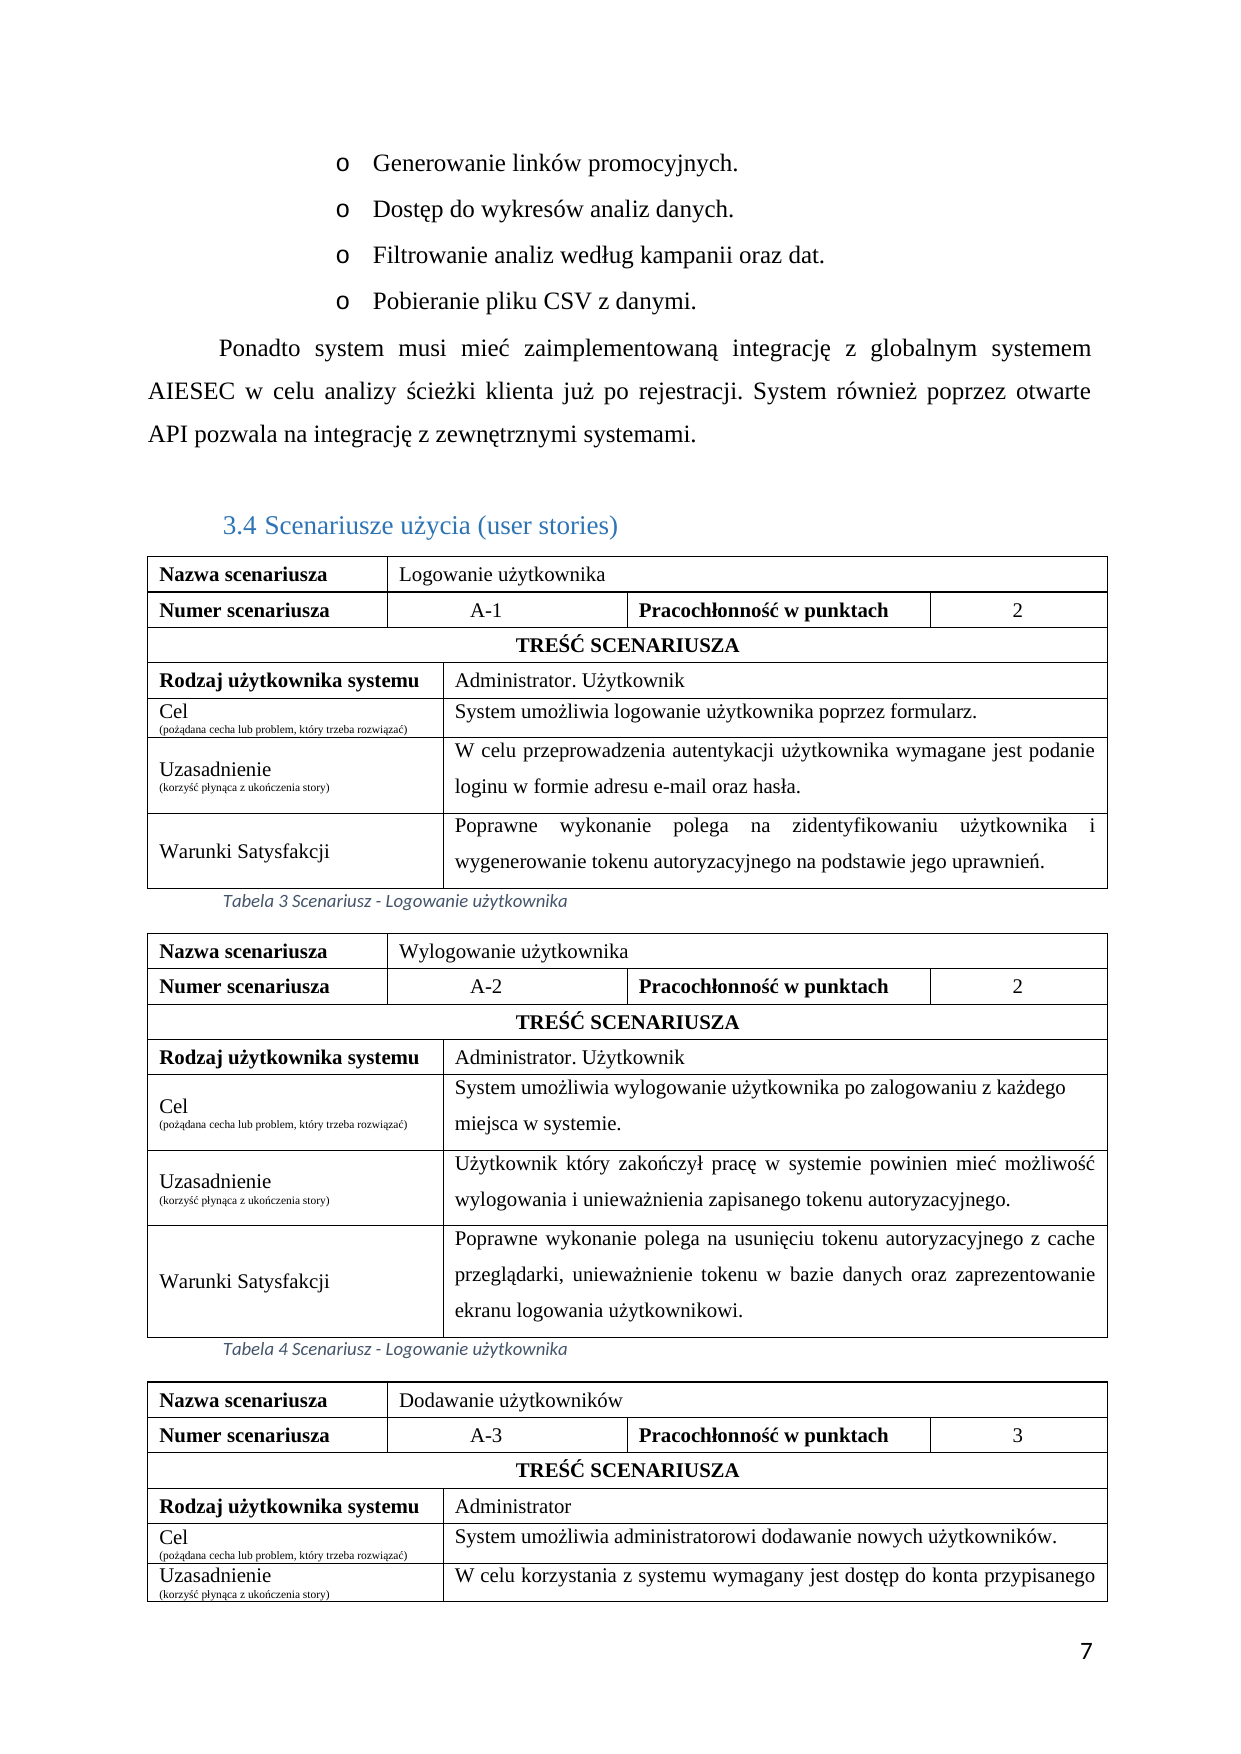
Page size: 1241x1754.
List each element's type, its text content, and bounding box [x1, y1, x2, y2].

table_header Logowanie użytkownika [388, 557, 1107, 591]
list Filtrowanie analiz według kampanii oraz dat. [335, 240, 1093, 271]
table_cell 2 [931, 969, 1107, 1003]
table_cell Warunki Satysfakcji [148, 1226, 443, 1337]
table_cell Cel (pożądana cecha lub problem, który trzeba rozwiązać) [148, 1524, 443, 1562]
table_cell Pracochłonność w punktach [628, 593, 930, 627]
table_cell Warunki Satysfakcji [148, 814, 443, 888]
table_cell Numer scenariusza [148, 969, 387, 1003]
table_cell Administrator [444, 1489, 1107, 1523]
table_cell Administrator. Użytkownik [444, 663, 1107, 698]
table_cell Cel (pożądana cecha lub problem, który trzeba rozwiązać) [148, 699, 443, 737]
text Tabela 4 Scenariusz - Logowanie użytkownika [148, 1338, 1093, 1361]
table_header Nazwa scenariusza [148, 1383, 387, 1417]
table_cell 3 [931, 1418, 1107, 1452]
list Pobieranie pliku CSV z danymi. [335, 286, 1093, 317]
table_cell Poprawne wykonanie polega na usunięciu tokenu autoryzacyjnego z cache przeglądarki, unieważnienie tokenu w bazie danych oraz zaprezentowanie ekranu logowania użytkownikowi. [444, 1226, 1107, 1337]
table_cell TREŚĆ SCENARIUSZA [148, 1453, 1107, 1488]
table_cell Pracochłonność w punktach [628, 1418, 930, 1452]
table_cell Cel (pożądana cecha lub problem, który trzeba rozwiązać) [148, 1075, 443, 1150]
list Generowanie linków promocyjnych. [335, 148, 1093, 178]
text Ponadto system musi mieć zaimplementowaną integrację z globalnym systemem AIESEC w celu analizy ścieżki klienta już po rejestracji. System również poprzez otwarte API pozwala na integrację z zewnętrznymi systemami. [148, 333, 1093, 448]
table_cell TREŚĆ SCENARIUSZA [148, 1005, 1107, 1039]
table_cell System umożliwia wylogowanie użytkownika po zalogowaniu z każdego miejsca w systemie. [444, 1075, 1107, 1150]
table_cell A-2 [388, 969, 627, 1003]
table_cell Poprawne wykonanie polega na zidentyfikowaniu użytkownika i wygenerowanie tokenu autoryzacyjnego na podstawie jego uprawnień. [444, 814, 1107, 888]
text Tabela 3 Scenariusz - Logowanie użytkownika [148, 889, 1093, 912]
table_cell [148, 1564, 443, 1601]
table_header Wylogowanie użytkownika [388, 934, 1107, 968]
table_cell A-1 [388, 593, 627, 627]
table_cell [444, 1564, 1107, 1601]
table_cell System umożliwia administratorowi dodawanie nowych użytkowników. [444, 1524, 1107, 1562]
table_cell W celu przeprowadzenia autentykacji użytkownika wymagane jest podanie loginu w formie adresu e-mail oraz hasła. [444, 738, 1107, 812]
table_header Nazwa scenariusza [148, 557, 387, 591]
table_header Dodawanie użytkowników [388, 1383, 1107, 1417]
table_cell Rodzaj użytkownika systemu [148, 1040, 443, 1074]
table_cell Uzasadnienie (korzyść płynąca z ukończenia story) [148, 1151, 443, 1225]
table_cell Rodzaj użytkownika systemu [148, 663, 443, 698]
table_cell Użytkownik który zakończył pracę w systemie powinien mieć możliwość wylogowania i unieważnienia zapisanego tokenu autoryzacyjnego. [444, 1151, 1107, 1225]
table_header Nazwa scenariusza [148, 934, 387, 968]
table_cell Uzasadnienie (korzyść płynąca z ukończenia story) [148, 738, 443, 812]
list Dostęp do wykresów analiz danych. [335, 194, 1093, 225]
table_cell TREŚĆ SCENARIUSZA [148, 628, 1107, 662]
table_cell 2 [931, 593, 1107, 627]
table_cell Administrator. Użytkownik [444, 1040, 1107, 1074]
table_cell A-3 [388, 1418, 627, 1452]
table_cell Rodzaj użytkownika systemu [148, 1489, 443, 1523]
table_cell Numer scenariusza [148, 1418, 387, 1452]
table_cell Numer scenariusza [148, 593, 387, 627]
table_cell Pracochłonność w punktach [628, 969, 930, 1003]
subtitle Scenariusze użycia (user stories) [223, 509, 1093, 540]
table_cell System umożliwia logowanie użytkownika poprzez formularz. [444, 699, 1107, 737]
